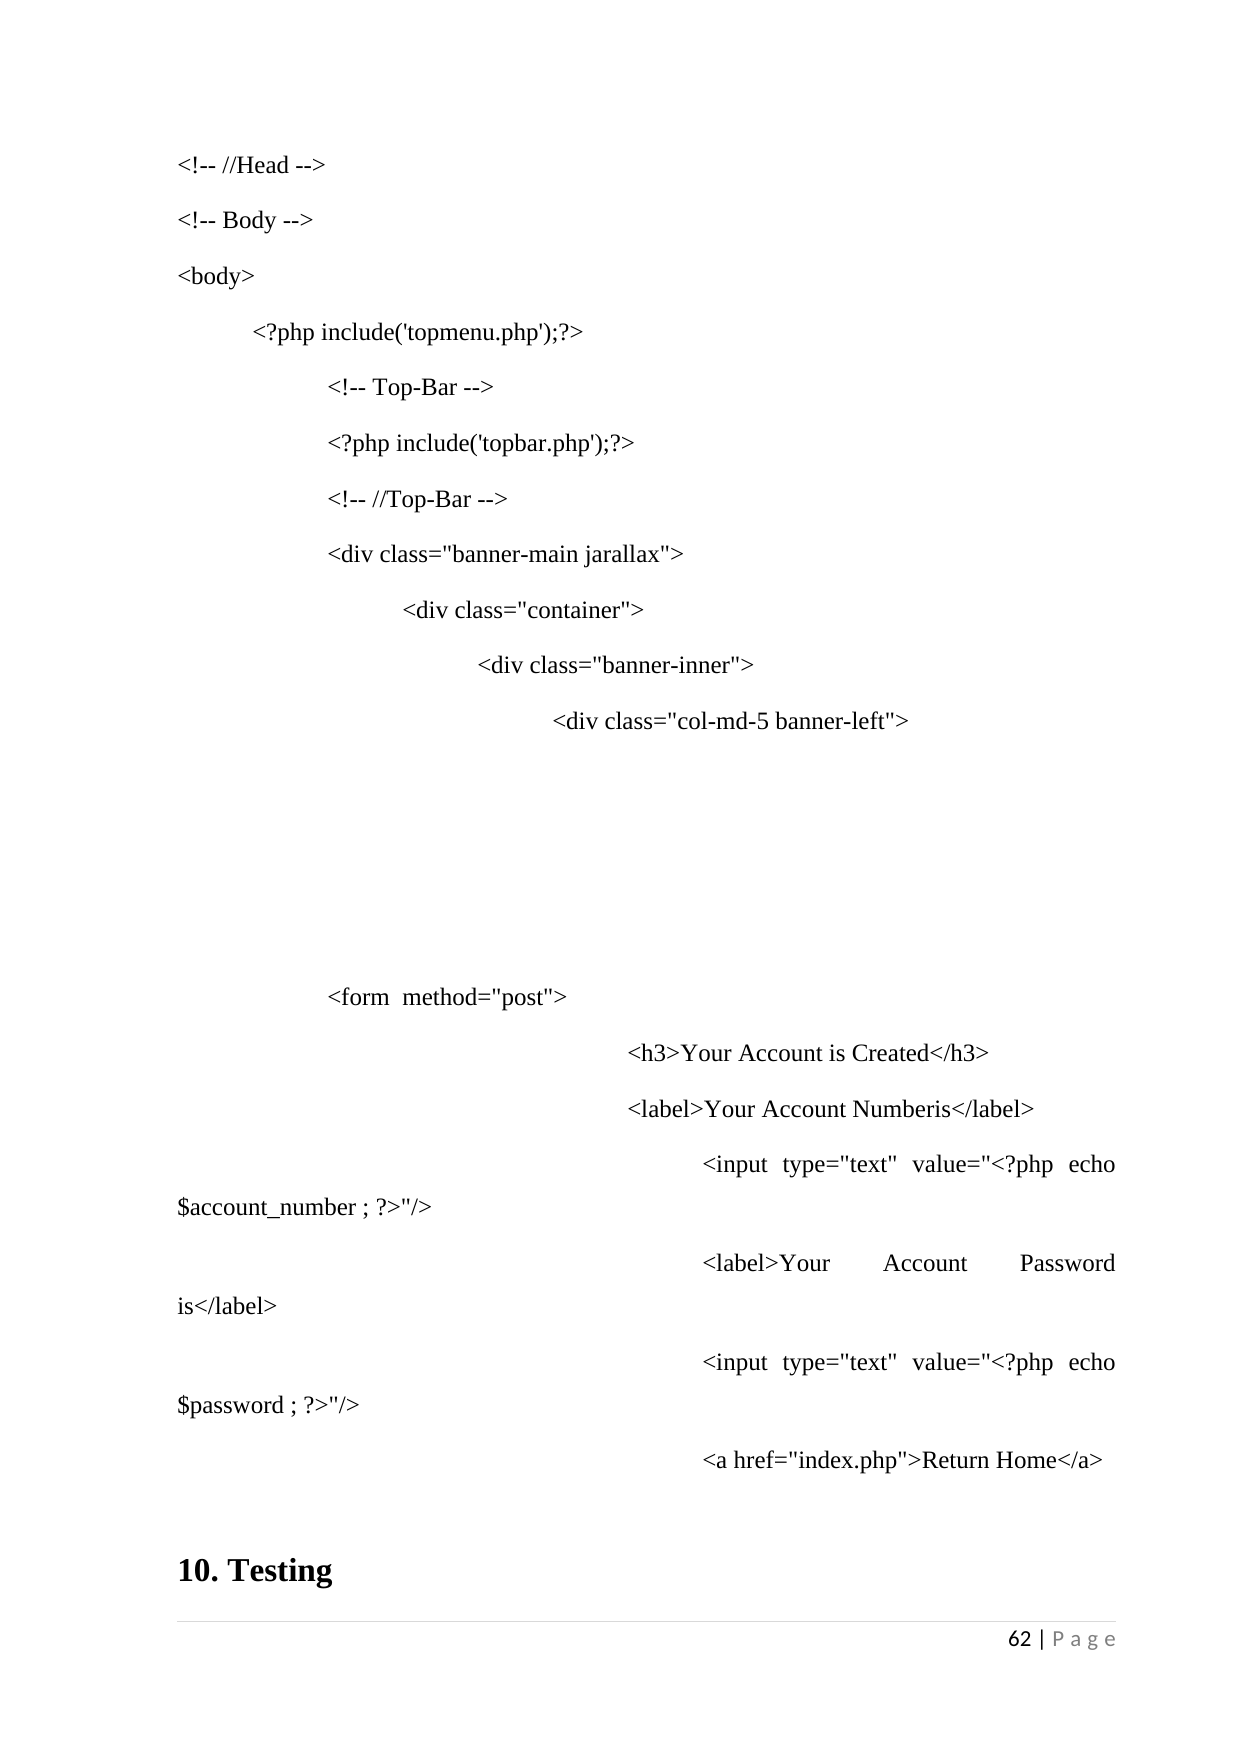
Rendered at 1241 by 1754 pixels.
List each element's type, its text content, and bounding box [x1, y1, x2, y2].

text <input type="text" value="<?php echo $account_number ; ?>"/> [177, 1149, 1116, 1221]
text <!-- //Top-Bar --> [177, 484, 1116, 512]
text <body> [177, 261, 1116, 290]
text <!-- //Head --> [177, 150, 1116, 179]
text <a href="index.php">Return Home</a> [177, 1446, 1116, 1474]
text <h3>Your Account is Created</h3> [177, 1038, 1116, 1067]
text <form method="post"> [177, 982, 1116, 1011]
text <?php include('topbar.php');?> [177, 428, 1116, 457]
text <label>Your Account Password is</label> [177, 1248, 1116, 1320]
text <div class="col-md-5 banner-left"> [177, 706, 1116, 735]
text <div class="banner-inner"> [177, 651, 1116, 679]
text <?php include('topmenu.php');?> [177, 317, 1116, 346]
text <!-- Top-Bar --> [177, 372, 1116, 401]
text <div class="banner-main jarallax"> [177, 539, 1116, 568]
text 10. Testing [177, 1550, 1116, 1588]
text <!-- Body --> [177, 206, 1116, 234]
text <div class="container"> [177, 595, 1116, 624]
text <input type="text" value="<?php echo $password ; ?>"/> [177, 1347, 1116, 1419]
text <label>Your Account Numberis</label> [177, 1094, 1116, 1122]
